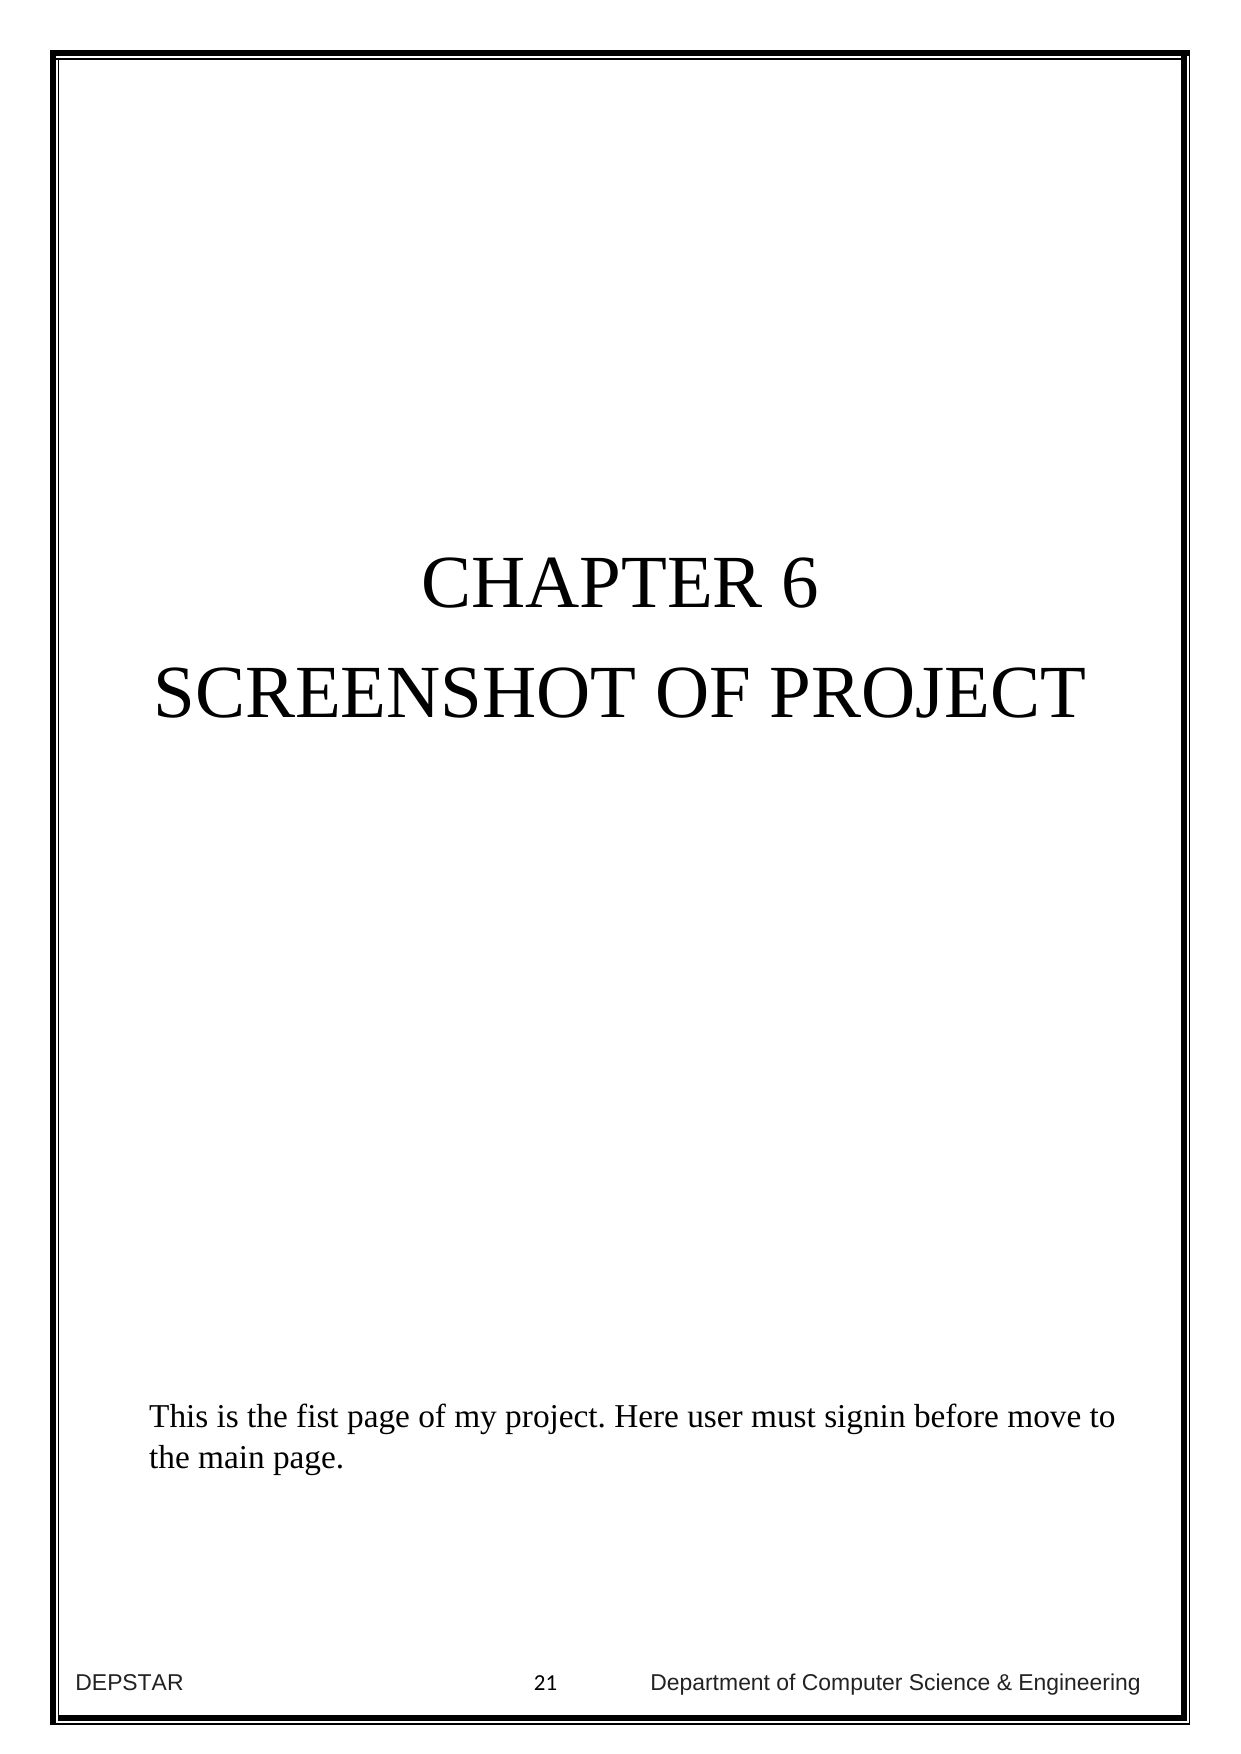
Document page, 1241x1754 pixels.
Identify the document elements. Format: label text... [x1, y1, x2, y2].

text This is the fist page of my project. Here user must signin before move to the main page. [149, 1396, 1137, 1476]
text CHAPTER 6 [75, 537, 1165, 623]
text SCREENSHOT OF PROJECT [75, 647, 1165, 733]
